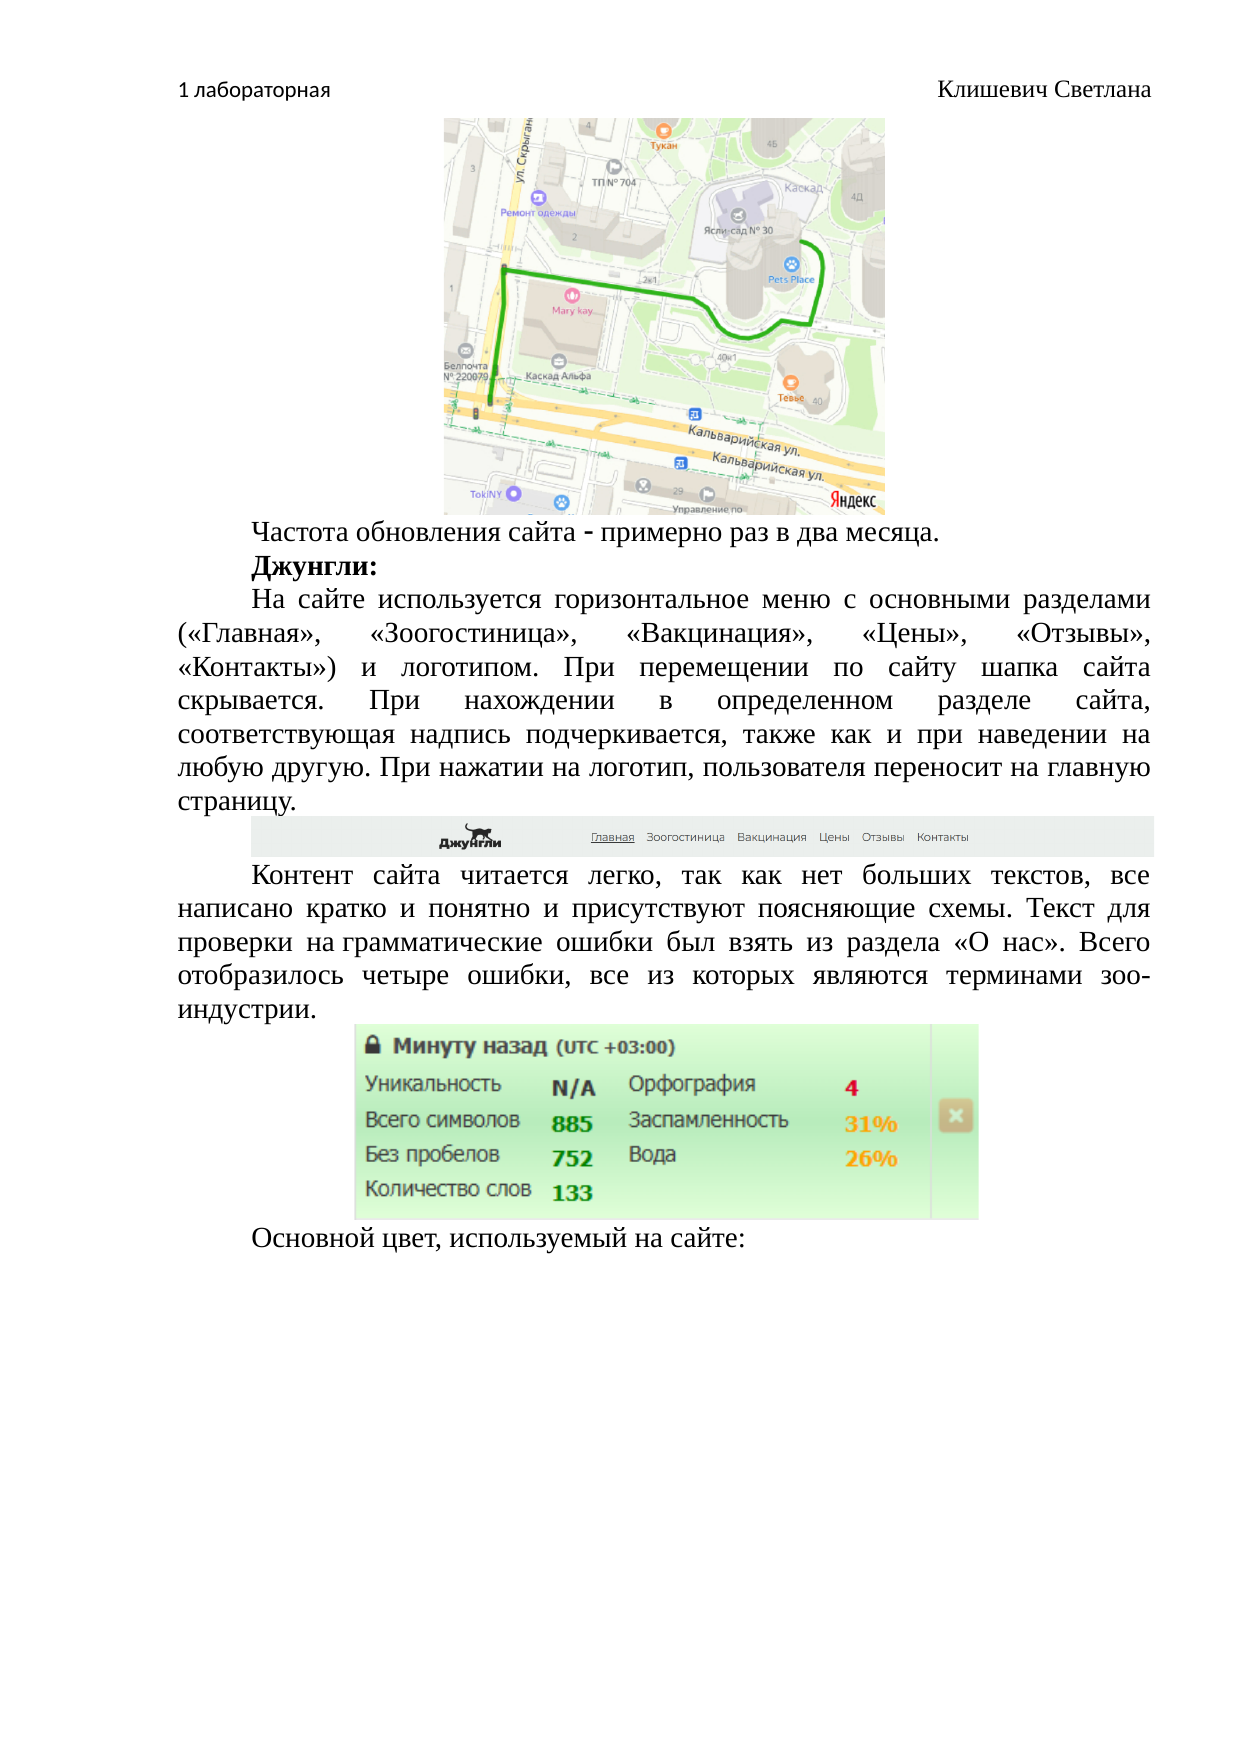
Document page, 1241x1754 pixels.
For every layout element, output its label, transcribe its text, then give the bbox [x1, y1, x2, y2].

text Частота обновления сайта примерно раз в два месяца. [177, 514, 1152, 548]
picture [350, 1024, 979, 1220]
text Контент сайта читается легко, так как нет больших текстов, все написано кратко и понятно и присутствуют поясняющие схемы. Текст для проверки на грамматические ошибки был взять из раздела «О нас». Всего отобразилось четыре ошибки, все из которых являются терминами зоо-индустрии. [177, 857, 1152, 1024]
picture [251, 816, 1155, 857]
text Основной цвет, используемый на сайте: [177, 1220, 1152, 1253]
text На сайте используется горизонтальное меню с основными разделами («Главная», «Зоогостиница», «Вакцинация», «Цены», «Отзывы», «Контакты») и логотипом. При перемещении по сайту шапка сайта скрывается. При нахождении в определенном разделе сайта, соответствующая надпись подчеркивается, также как и при наведении на любую другую. При нажатии на логотип, пользователя переносит на главную страницу. [177, 582, 1152, 816]
picture [443, 118, 885, 515]
text Джунгли: [177, 548, 1152, 582]
